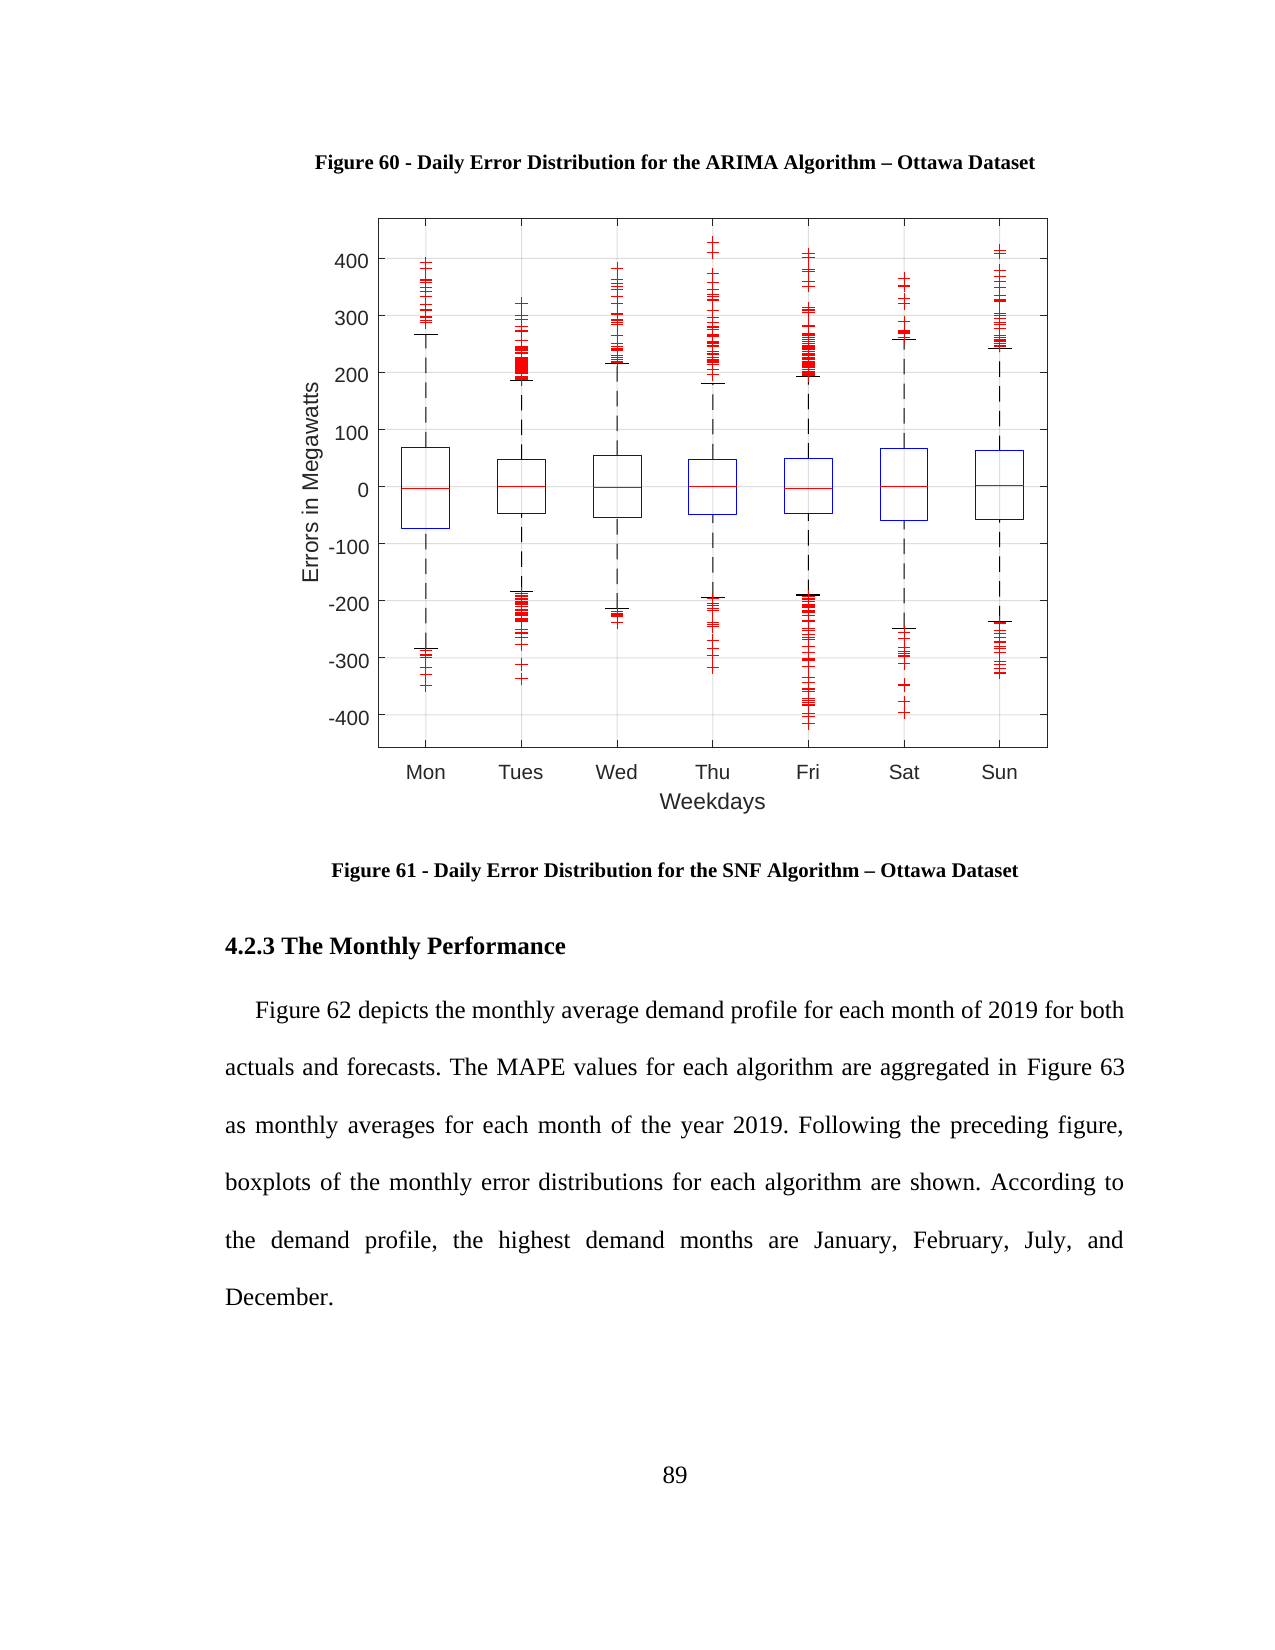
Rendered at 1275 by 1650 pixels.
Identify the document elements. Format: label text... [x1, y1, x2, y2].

subtitle 4.2.3 The Monthly Performance [225, 931, 1125, 960]
text Figure 62 depicts the monthly average demand profile for each month of 2019 for both actuals and forecasts. The MAPE values for each algorithm are aggregated in Figure 63 as monthly averages for each month of the year 2019. Following the preceding figure, boxplots of the monthly error distributions for each algorithm are shown. According to the demand profile, the highest demand months are January, February, July, and December. [225, 995, 1125, 1311]
